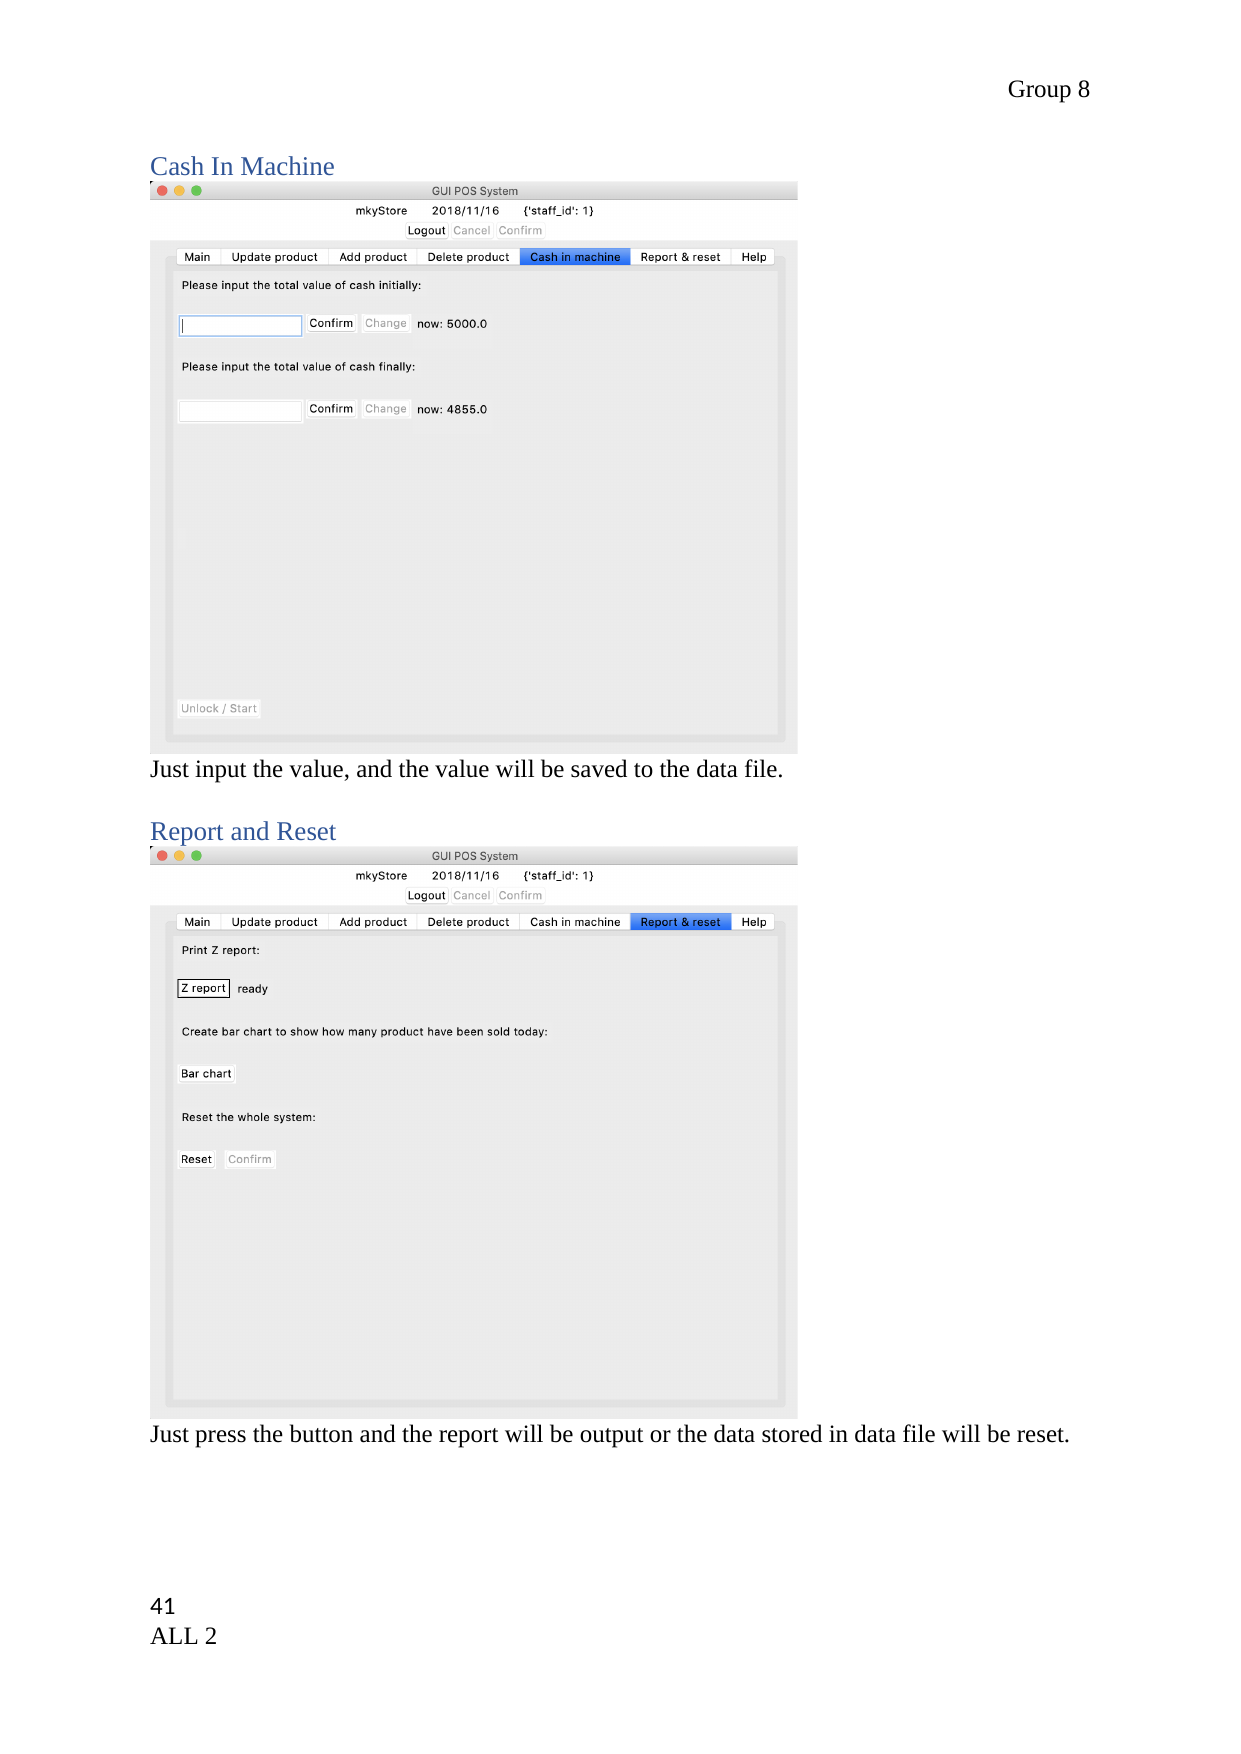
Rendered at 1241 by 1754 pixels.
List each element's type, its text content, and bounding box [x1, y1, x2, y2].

subtitle Report and Reset [150, 815, 1090, 846]
picture [150, 181, 798, 754]
picture [150, 846, 798, 1419]
text Just input the value, and the value will be saved to the data file. [150, 754, 1090, 782]
subtitle Cash In Machine [150, 150, 1090, 181]
text Just press the button and the report will be output or the data stored in data file will be reset. [150, 1419, 1090, 1448]
